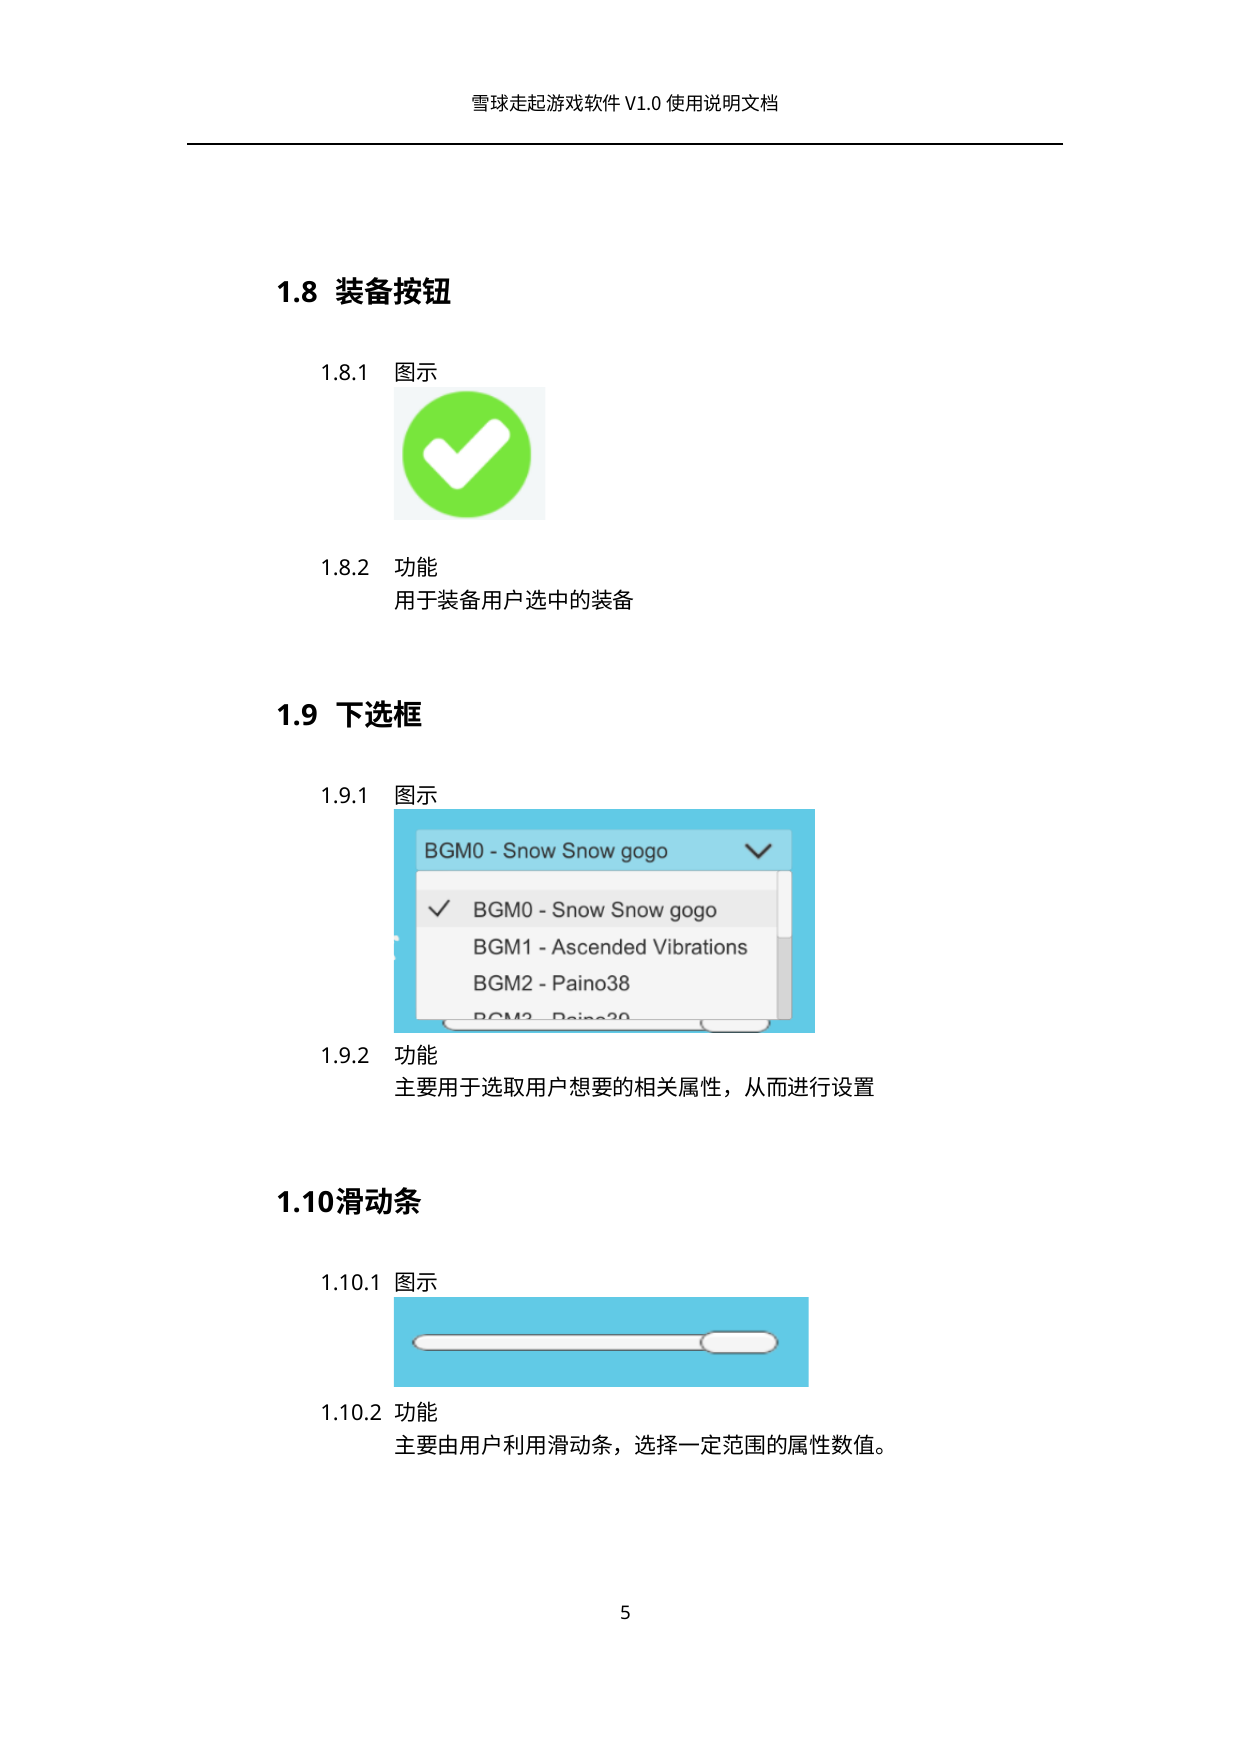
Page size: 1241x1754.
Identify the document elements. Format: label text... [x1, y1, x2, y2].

list 滑动条 [276, 1167, 1063, 1232]
list 功能 [320, 1395, 1063, 1427]
list 图示 [320, 1265, 1063, 1297]
list 功能 [320, 1037, 1063, 1070]
picture [393, 1297, 809, 1387]
picture [393, 387, 546, 520]
list 功能 [320, 550, 1063, 582]
list 用于装备用户选中的装备 [350, 582, 1063, 615]
list 主要由用户利用滑动条，选择一定范围的属性数值。 [394, 1427, 1063, 1460]
list 下选框 [276, 680, 1063, 745]
picture [393, 809, 815, 1033]
list 图示 [320, 777, 1063, 810]
text 主要用于选取用户想要的相关属性，从而进行设置 [362, 1070, 1063, 1102]
list 图示 [320, 355, 1063, 387]
list 装备按钮 [276, 257, 1063, 322]
